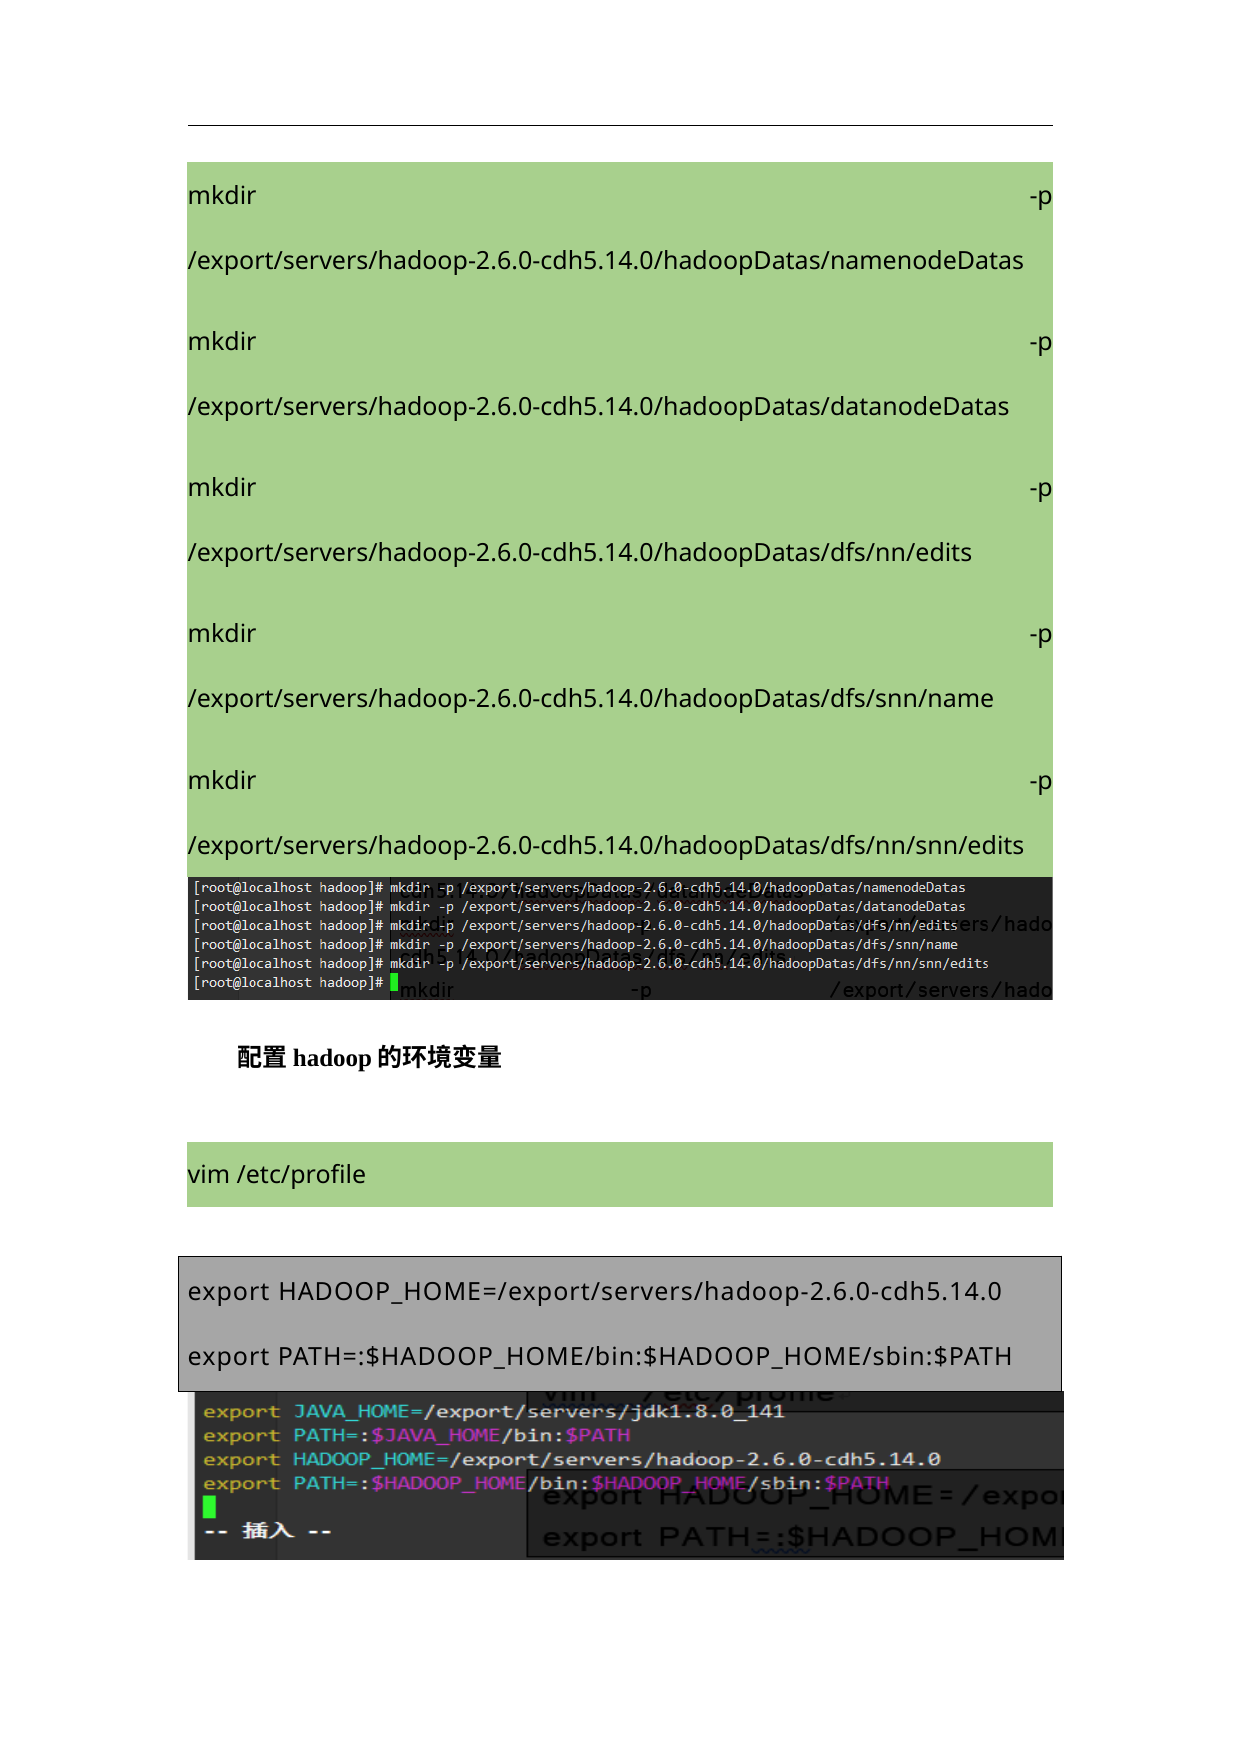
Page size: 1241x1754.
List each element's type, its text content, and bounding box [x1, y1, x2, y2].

picture [187, 1391, 1064, 1560]
text mkdir -p /export/servers/hadoop-2.6.0-cdh5.14.0/hadoopDatas/dfs/nn/edits [187, 454, 1053, 584]
subtitle 配置hadoop的环境变量 [187, 1023, 1053, 1088]
text mkdir -p /export/servers/hadoop-2.6.0-cdh5.14.0/hadoopDatas/dfs/nn/snn/edits [187, 747, 1053, 877]
picture [187, 877, 1053, 1000]
text mkdir -p /export/servers/hadoop-2.6.0-cdh5.14.0/hadoopDatas/dfs/snn/name [187, 601, 1053, 731]
text export HADOOP_HOME=/export/servers/hadoop-2.6.0-cdh5.14.0 [179, 1257, 1061, 1321]
text mkdir -p /export/servers/hadoop-2.6.0-cdh5.14.0/hadoopDatas/datanodeDatas [187, 308, 1053, 438]
text export PATH=:$HADOOP_HOME/bin:$HADOOP_HOME/sbin:$PATH [179, 1321, 1061, 1391]
text mkdir -p /export/servers/hadoop-2.6.0-cdh5.14.0/hadoopDatas/namenodeDatas [187, 162, 1053, 292]
text vim /etc/profile [187, 1142, 1053, 1207]
